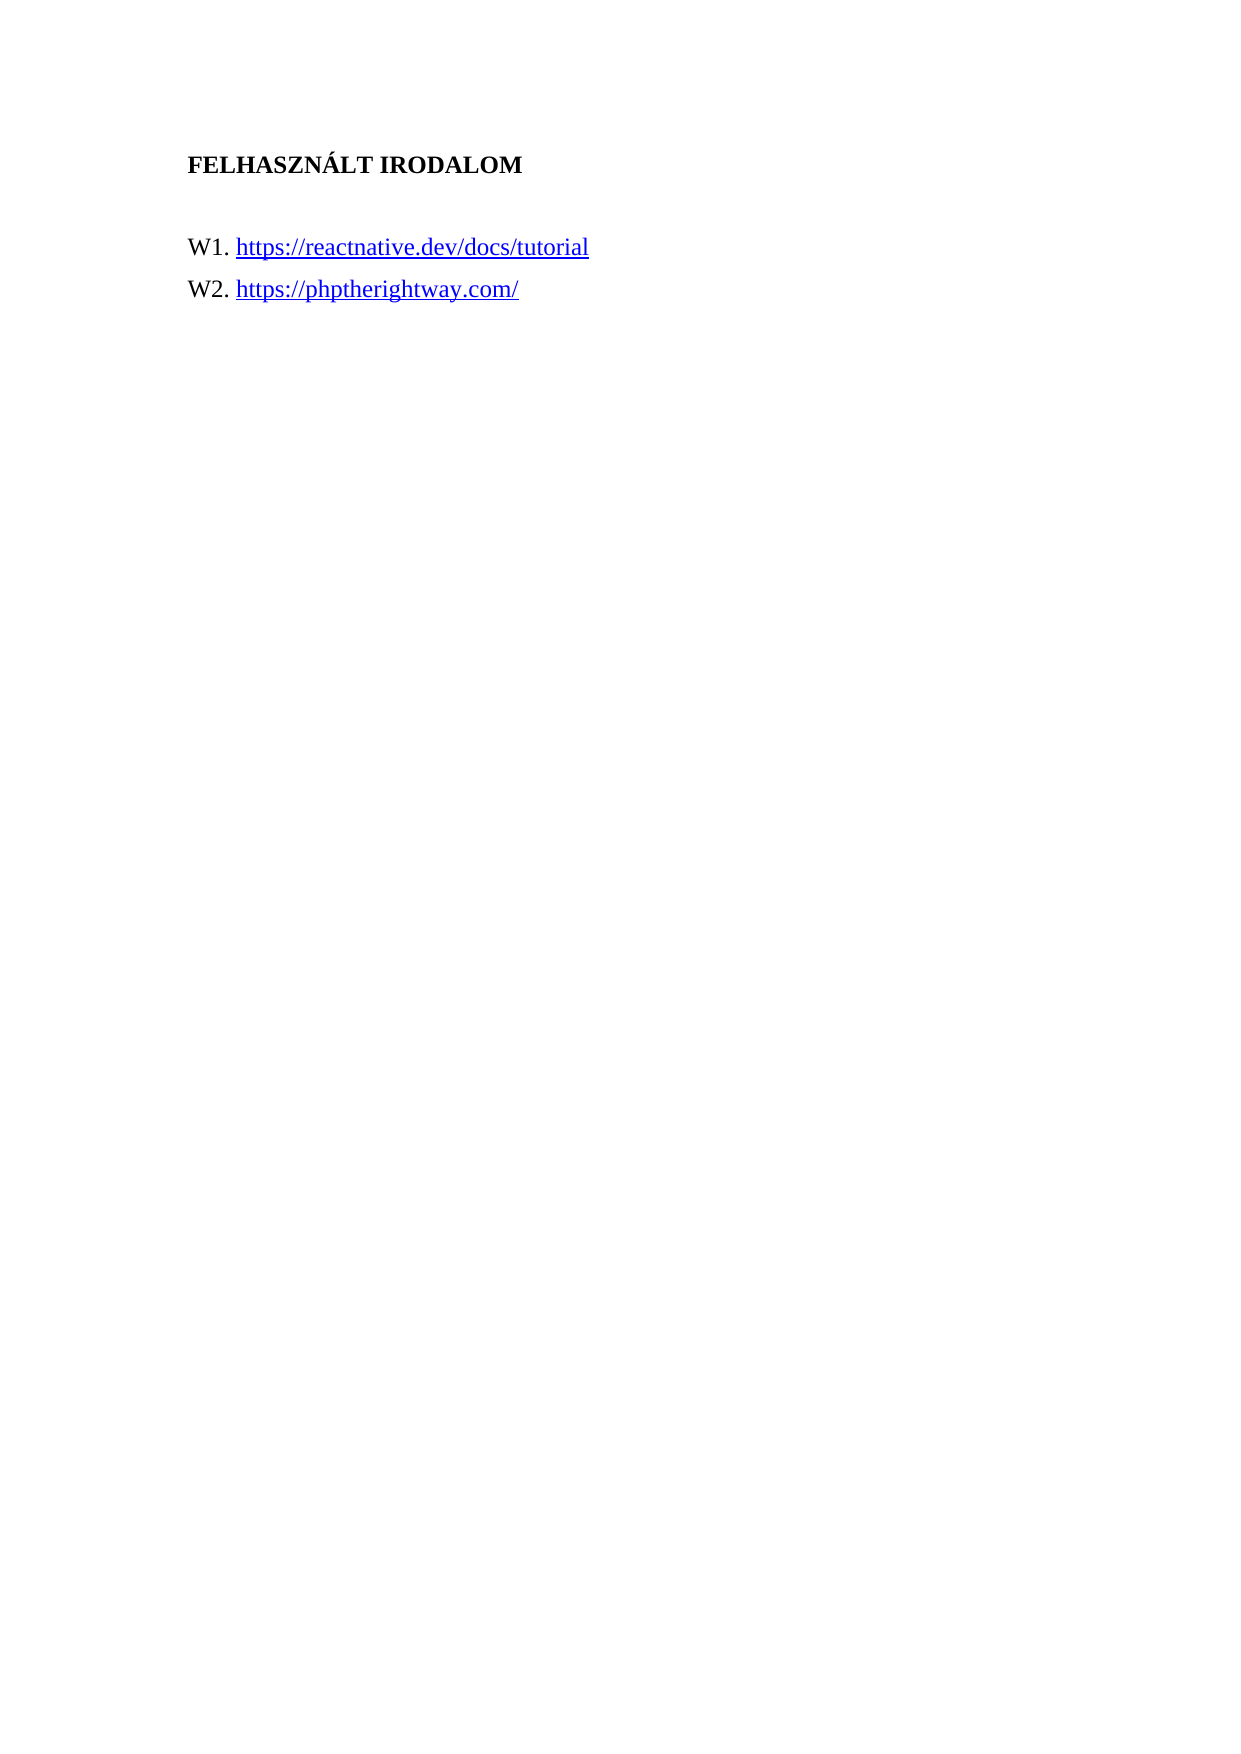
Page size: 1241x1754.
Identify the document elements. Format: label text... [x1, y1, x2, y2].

text FELHASZNÁLT IRODALOM [187, 150, 1053, 179]
text W2. https://phptherightway.com/ [187, 274, 1053, 302]
text W1. https://reactnative.dev/docs/tutorial [187, 232, 1053, 261]
